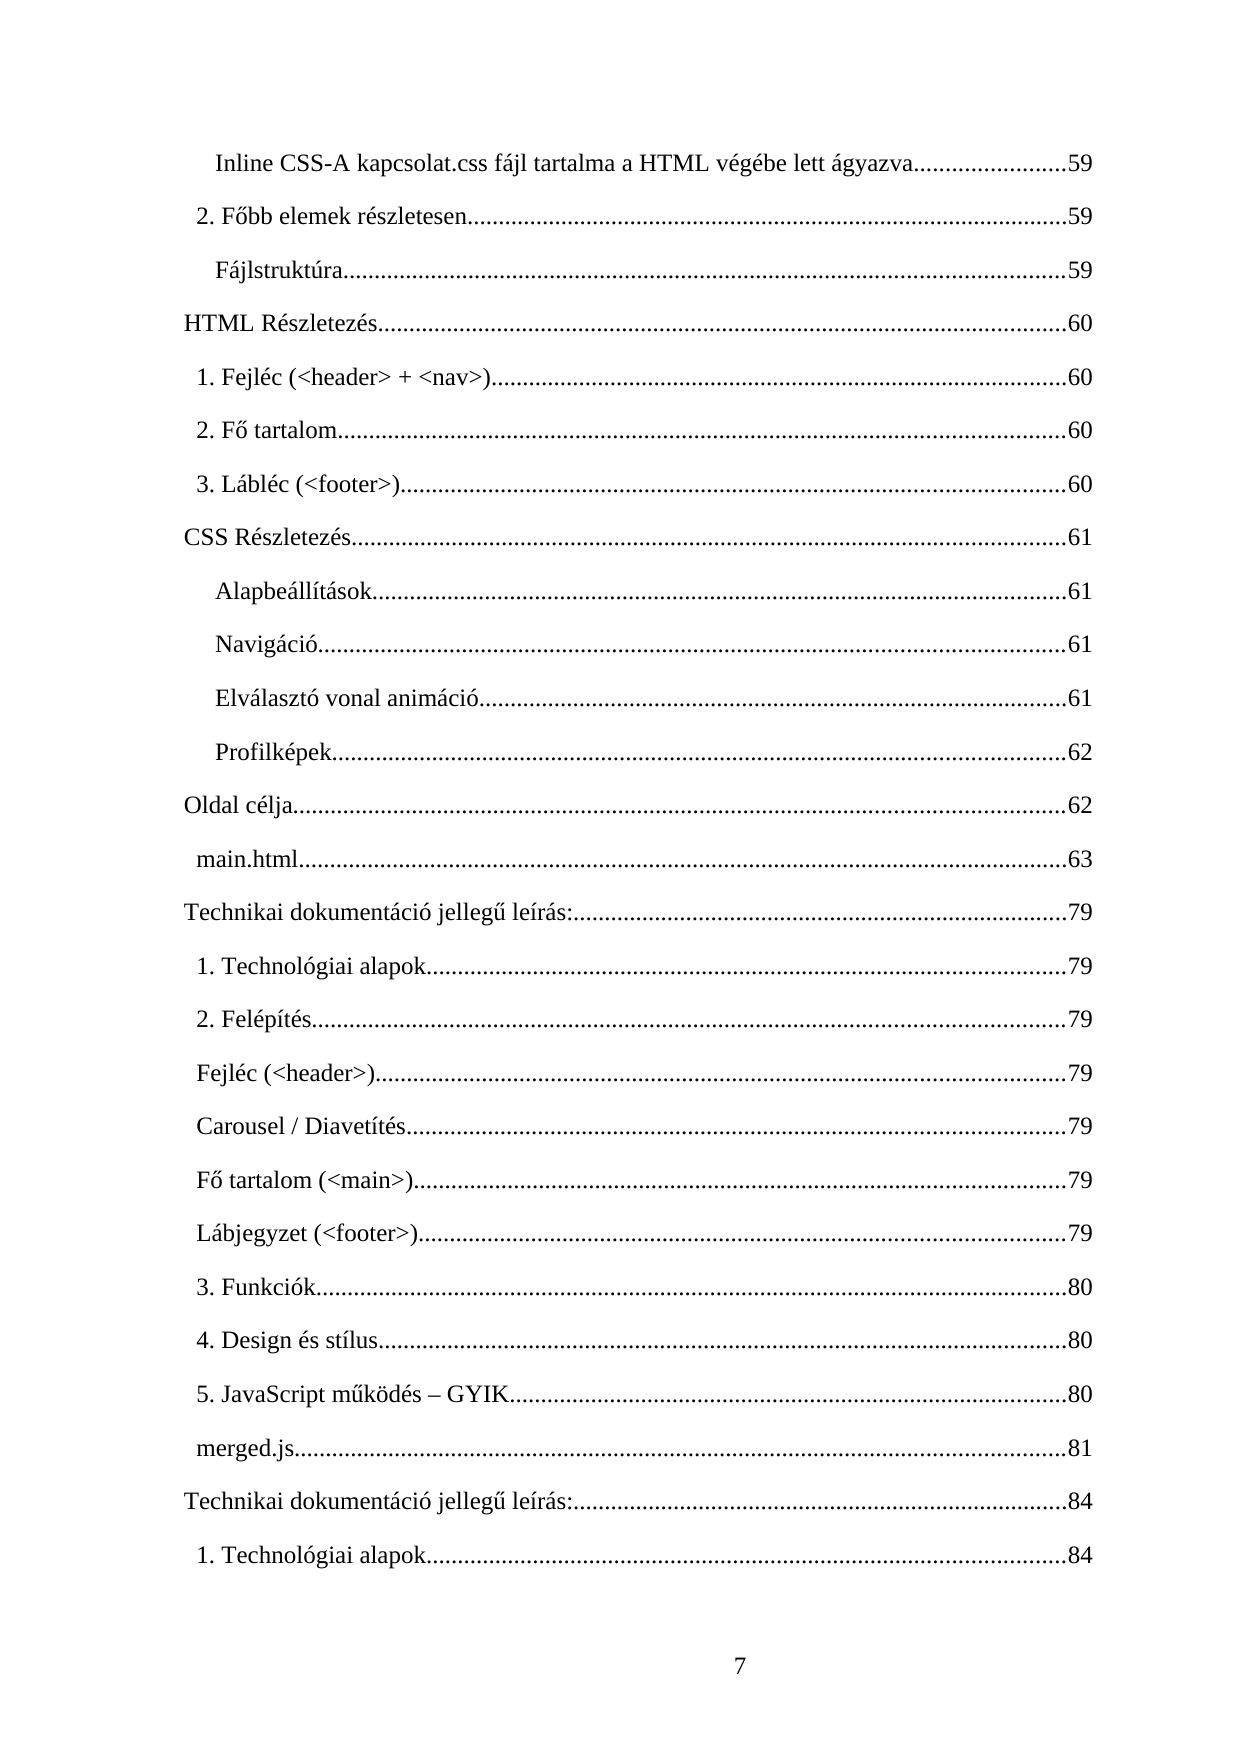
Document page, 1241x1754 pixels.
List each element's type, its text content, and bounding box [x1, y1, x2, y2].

text merged.js 81 [171, 1433, 1093, 1461]
text Profilképek 62 [171, 737, 1093, 765]
text 3. Funkciók 80 [171, 1272, 1093, 1301]
text HTML Részletezés 60 [171, 308, 1093, 337]
text Lábjegyzet (<footer>) 79 [171, 1218, 1093, 1247]
text main.html 63 [171, 844, 1093, 872]
text Elválasztó vonal animáció 61 [171, 683, 1093, 712]
text Technikai dokumentáció jellegű leírás: 84 [171, 1486, 1093, 1515]
text 4. Design és stílus 80 [171, 1326, 1093, 1354]
text 5. JavaScript működés – GYIK 80 [171, 1379, 1093, 1408]
text Fejléc (<header>) 79 [171, 1058, 1093, 1087]
text Fájlstruktúra 59 [171, 255, 1093, 283]
text 2. Felépítés 79 [171, 1004, 1093, 1033]
text 2. Főbb elemek részletesen 59 [171, 201, 1093, 230]
text 1. Fejléc (<header> + <nav>) 60 [171, 362, 1093, 391]
text 3. Lábléc (<footer>) 60 [171, 469, 1093, 498]
text 1. Technológiai alapok 79 [171, 951, 1093, 979]
text Carousel / Diavetítés 79 [171, 1111, 1093, 1140]
text Technikai dokumentáció jellegű leírás: 79 [171, 897, 1093, 926]
text CSS Részletezés 61 [171, 522, 1093, 551]
text Alapbeállítások 61 [171, 576, 1093, 605]
text 1. Technológiai alapok 84 [171, 1540, 1093, 1568]
text 2. Fő tartalom 60 [171, 415, 1093, 444]
text Fő tartalom (<main>) 79 [171, 1165, 1093, 1194]
text Inline CSS-A kapcsolat.css fájl tartalma a HTML végébe lett ágyazva 59 [171, 148, 1093, 176]
text Oldal célja 62 [171, 790, 1093, 819]
text Navigáció 61 [171, 629, 1093, 658]
